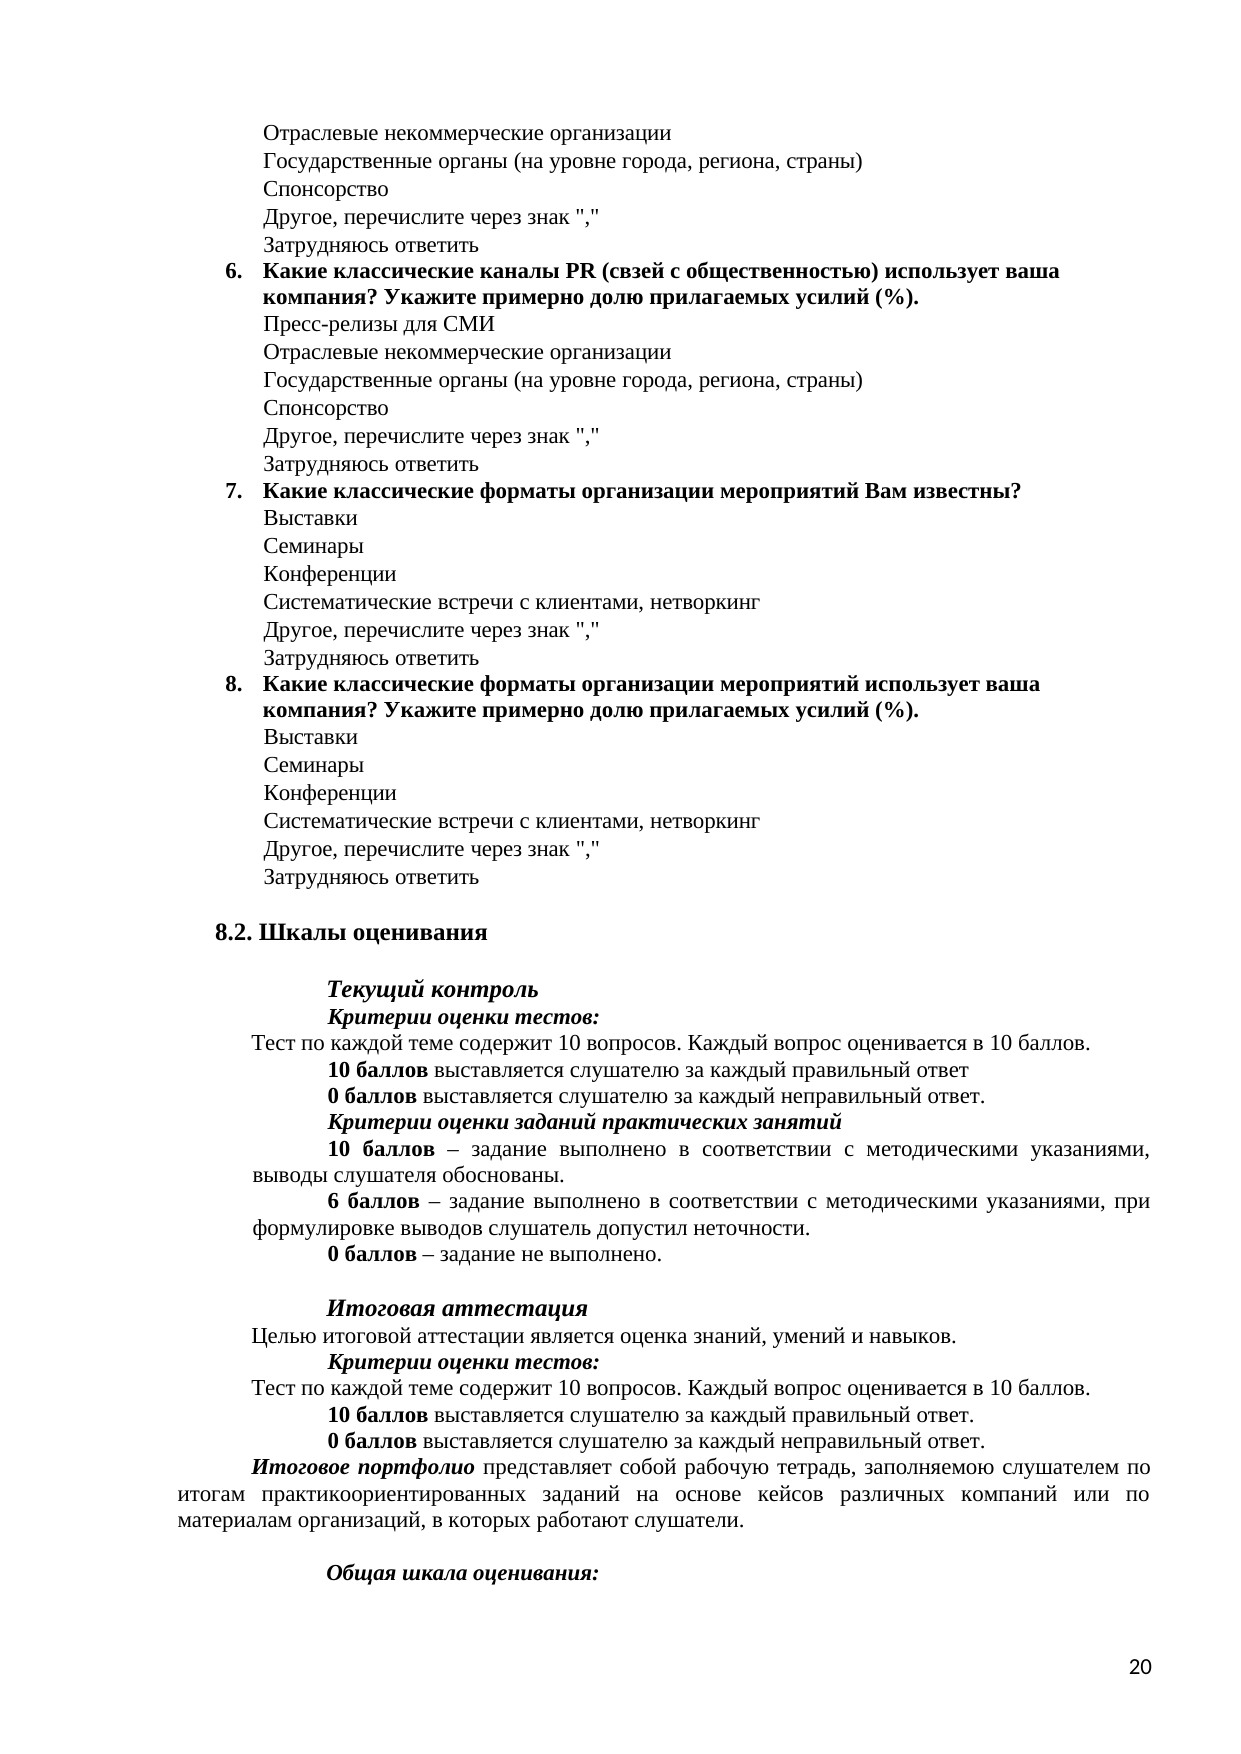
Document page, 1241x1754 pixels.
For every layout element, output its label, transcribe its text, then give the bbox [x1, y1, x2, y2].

list Отраслевые некоммерческие организации [226, 337, 1152, 365]
text 6 баллов – задание выполнено в соответствии с методическими указаниями, при формулировке выводов слушатель допустил неточности. [252, 1187, 1152, 1240]
list 8.2. Шкалы оценивания [215, 917, 1152, 946]
list Конференции [226, 778, 1152, 806]
text Текущий контроль [252, 974, 1152, 1003]
text 10 баллов выставляется слушателю за каждый правильный ответ [252, 1056, 1152, 1082]
list Тест по каждой теме содержит 10 вопросов. Каждый вопрос оценивается в 10 баллов. [177, 1029, 1152, 1056]
text Критерии оценки тестов: [252, 1348, 1152, 1374]
list Тест по каждой теме содержит 10 вопросов. Каждый вопрос оценивается в 10 баллов. [177, 1374, 1152, 1401]
list Семинары [226, 750, 1152, 778]
text Итоговая аттестация [252, 1293, 1152, 1322]
list Систематические встречи с клиентами, нетворкинг [226, 587, 1152, 615]
list Выставки [226, 503, 1152, 531]
list Систематические встречи с клиентами, нетворкинг [226, 806, 1152, 834]
list Спонсорство [225, 174, 1152, 202]
list Другое, перечислите через знак "," [226, 834, 1152, 862]
list Итоговое портфолио представляет собой рабочую тетрадь, заполняемою слушателем по итогам практикоориентированных заданий на основе кейсов различных компаний или по материалам организаций, в которых работают слушатели. [177, 1453, 1152, 1532]
text 10 баллов выставляется слушателю за каждый правильный ответ. [252, 1401, 1152, 1427]
list Пресс-релизы для СМИ [226, 310, 1152, 337]
list Государственные органы (на уровне города, региона, страны) [225, 146, 1152, 174]
list Другое, перечислите через знак "," [226, 615, 1152, 643]
list Конференции [226, 559, 1152, 587]
subtitle Какие классические форматы организации мероприятий использует ваша компания? Укажите примерно долю прилагаемых усилий (%). [225, 671, 1152, 723]
text 0 баллов выставляется слушателю за каждый неправильный ответ. [252, 1082, 1152, 1108]
list Выставки [226, 723, 1152, 750]
list Целью итоговой аттестации является оценка знаний, умений и навыков. [177, 1322, 1152, 1348]
list Другое, перечислите через знак "," [226, 202, 1152, 230]
text Критерии оценки заданий практических занятий [252, 1108, 1152, 1135]
list Затрудняюсь ответить [226, 643, 1152, 671]
text 0 баллов – задание не выполнено. [252, 1240, 1152, 1267]
text Критерии оценки тестов: [252, 1003, 1152, 1029]
text 0 баллов выставляется слушателю за каждый неправильный ответ. [252, 1427, 1152, 1453]
text 10 баллов – задание выполнено в соответствии с методическими указаниями, выводы слушателя обоснованы. [252, 1135, 1152, 1187]
list Другое, перечислите через знак "," [226, 421, 1152, 449]
list Отраслевые некоммерческие организации [225, 118, 1152, 146]
list Затрудняюсь ответить [226, 862, 1152, 890]
text Общая шкала оценивания: [252, 1559, 1152, 1585]
subtitle Какие классические каналы PR (свзей с общественностью) использует ваша компания? Укажите примерно долю прилагаемых усилий (%). [225, 258, 1152, 310]
list Семинары [226, 531, 1152, 559]
list Затрудняюсь ответить [226, 449, 1152, 477]
list Государственные органы (на уровне города, региона, страны) [226, 365, 1152, 393]
subtitle Какие классические форматы организации мероприятий Вам известны? [225, 477, 1152, 503]
list Затрудняюсь ответить [226, 230, 1152, 258]
list Спонсорство [226, 393, 1152, 421]
